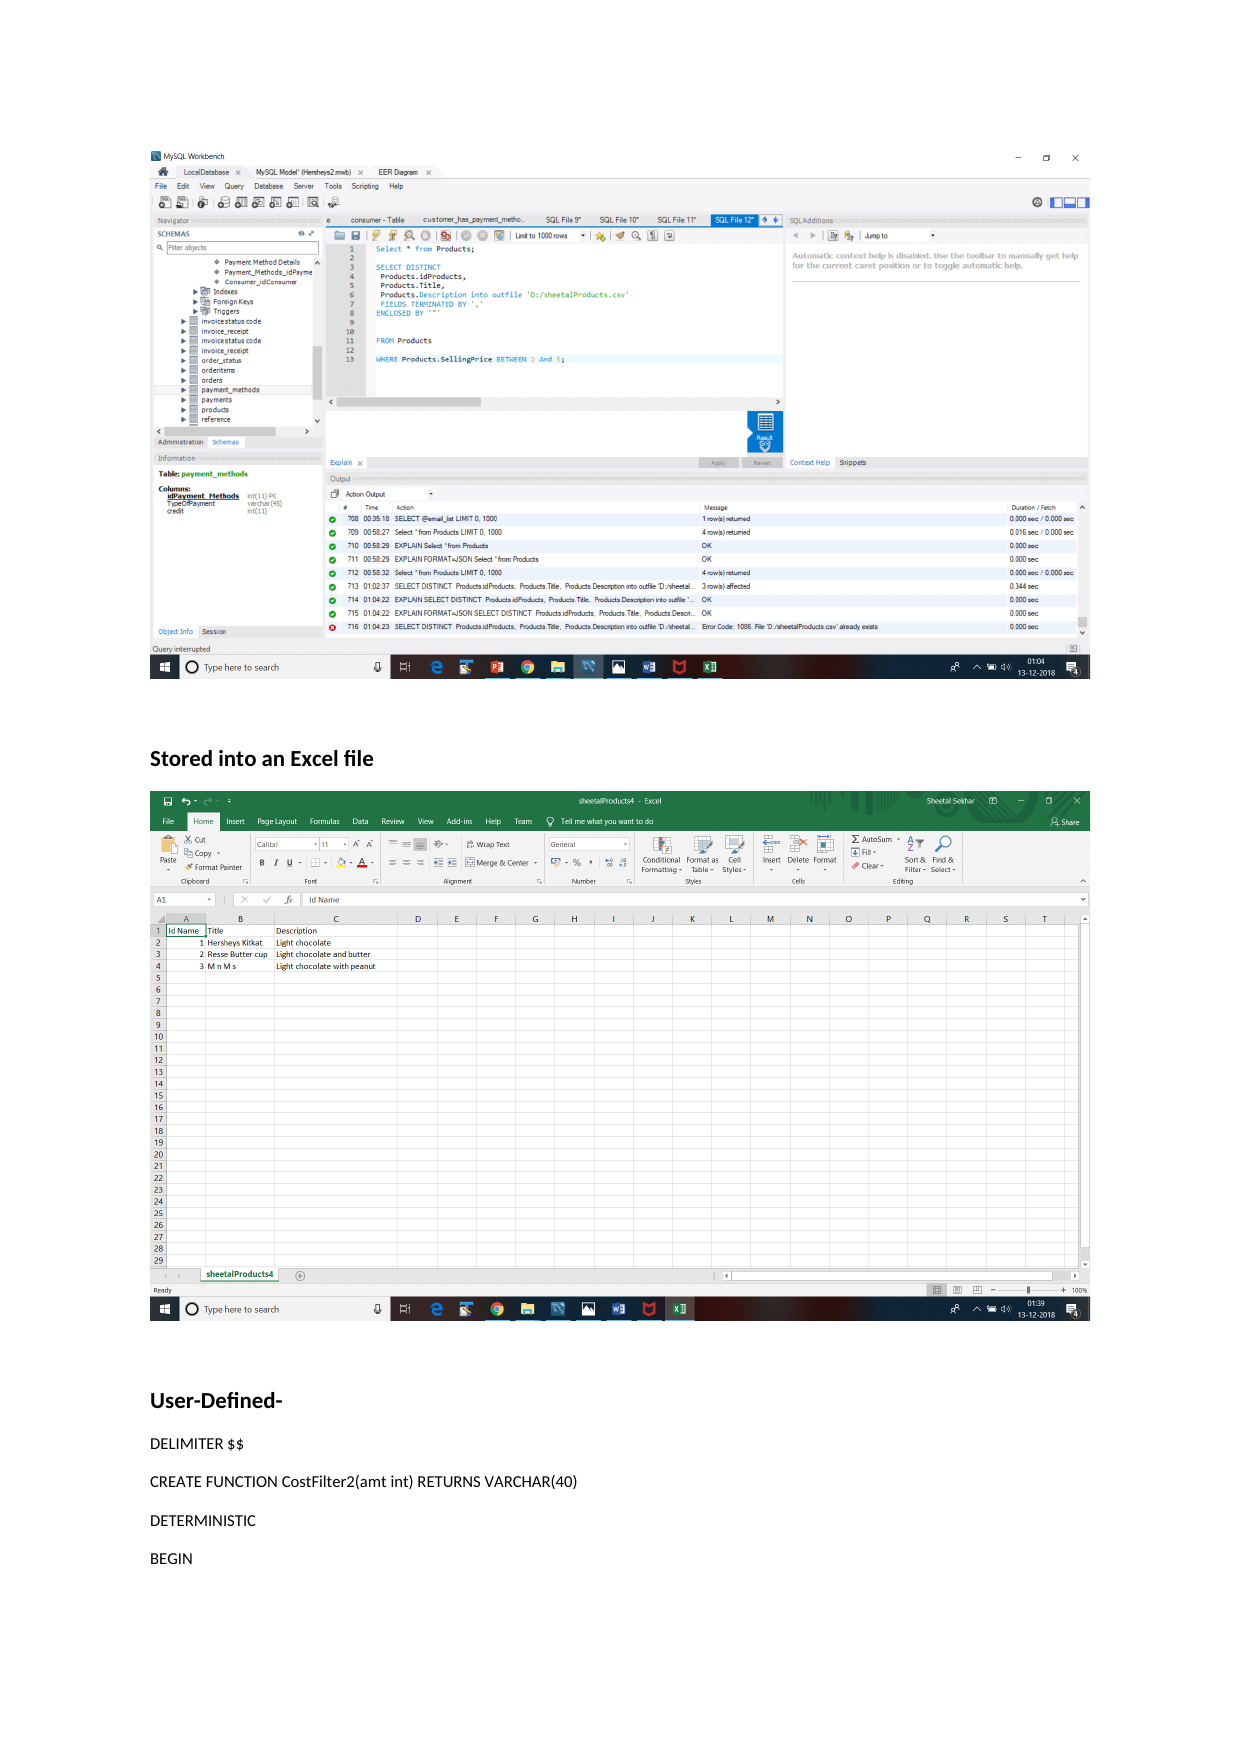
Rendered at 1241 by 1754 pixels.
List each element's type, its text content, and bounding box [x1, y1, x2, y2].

text Stored into an Excel file [150, 744, 1090, 773]
text DELIMITER $$ [150, 1433, 1090, 1453]
picture [150, 791, 1091, 1321]
text DETERMINISTIC [150, 1510, 1090, 1530]
text BEGIN [150, 1548, 1090, 1569]
text CREATE FUNCTION CostFilter2(amt int) RETURNS VARCHAR(40) [150, 1471, 1090, 1492]
text User-Defined- [150, 1386, 1090, 1414]
picture [150, 150, 1091, 679]
